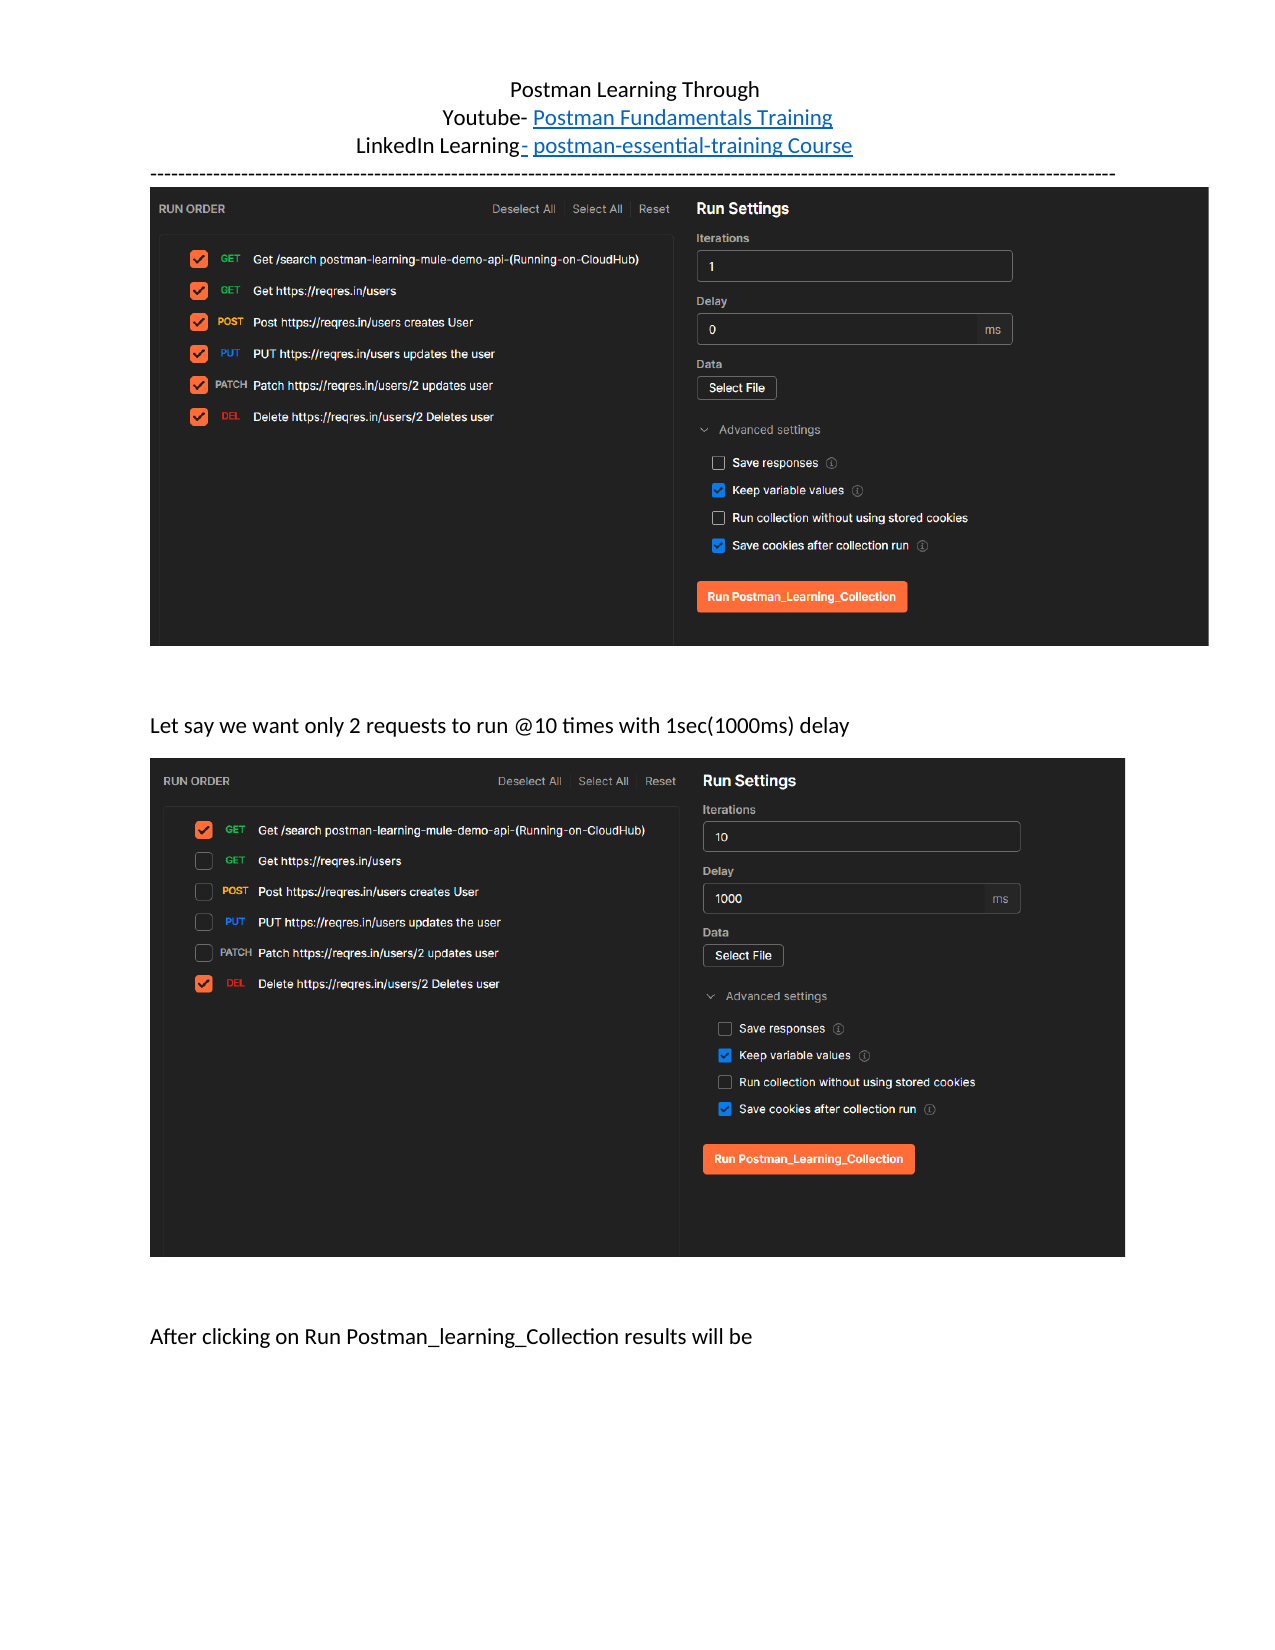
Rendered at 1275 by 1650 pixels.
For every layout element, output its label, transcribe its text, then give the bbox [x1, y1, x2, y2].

text Let say we want only 2 requests to run @10 times with 1sec(1000ms) delay [150, 712, 1125, 739]
picture [150, 187, 1209, 646]
text After clicking on Run Postman_learning_Collection results will be [150, 1322, 1125, 1350]
picture [150, 758, 1125, 1257]
